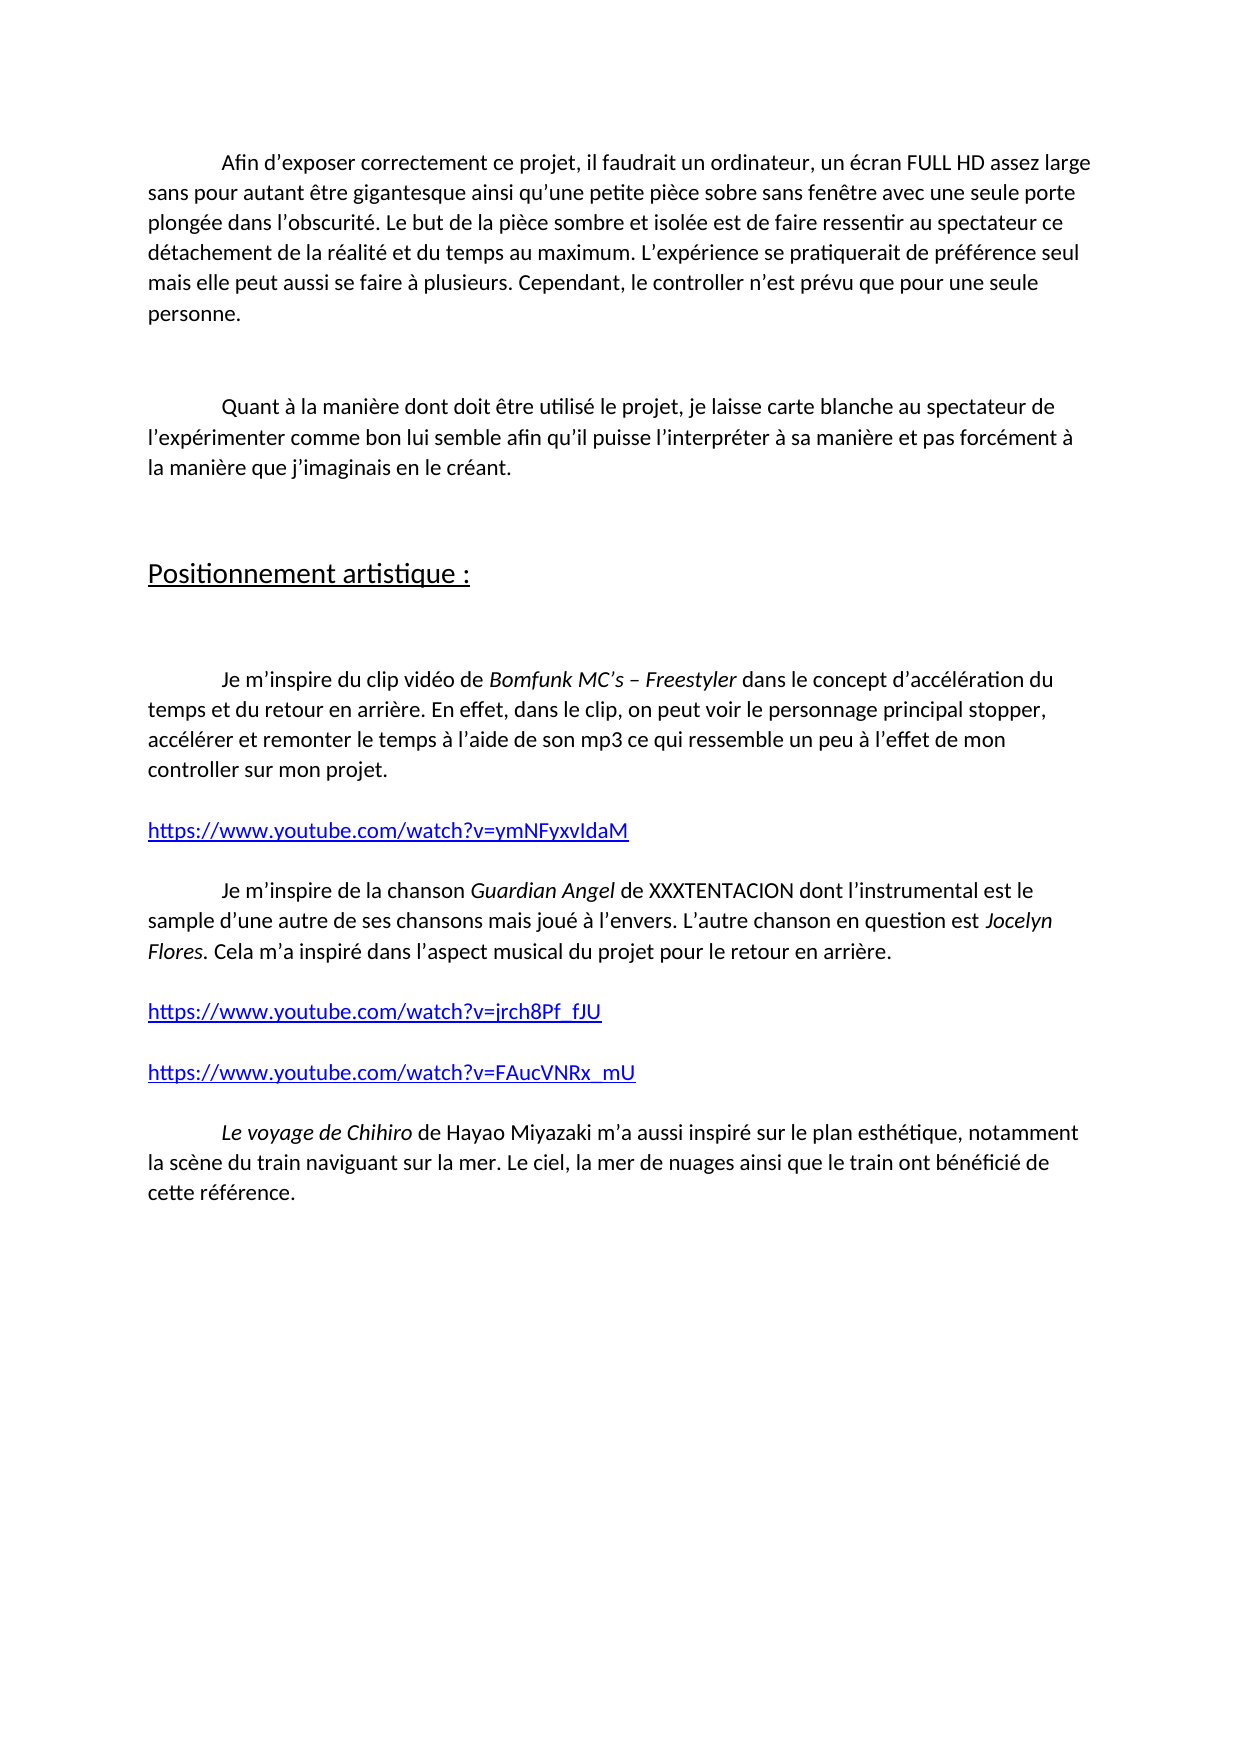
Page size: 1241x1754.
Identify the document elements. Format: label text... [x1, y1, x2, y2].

text Positionnement artistique : [148, 555, 1093, 590]
text https://www.youtube.com/watch?v=jrch8Pf_fJU [148, 997, 1093, 1025]
text Quant à la manière dont doit être utilisé le projet, je laisse carte blanche au spectateur de l’expérimenter comme bon lui semble afin qu’il puisse l’interpréter à sa manière et pas forcément à la manière que j’imaginais en le créant. [148, 392, 1093, 481]
text Afin d’exposer correctement ce projet, il faudrait un ordinateur, un écran FULL HD assez large sans pour autant être gigantesque ainsi qu’une petite pièce sobre sans fenêtre avec une seule porte plongée dans l’obscurité. Le but de la pièce sombre et isolée est de faire ressentir au spectateur ce détachement de la réalité et du temps au maximum. L’expérience se pratiquerait de préférence seul mais elle peut aussi se faire à plusieurs. Cependant, le controller n’est prévu que pour une seule personne. [148, 148, 1093, 327]
text Je m’inspire de la chanson Guardian Angel de XXXTENTACION dont l’instrumental est le sample d’une autre de ses chansons mais joué à l’envers. L’autre chanson en question est Jocelyn Flores. Cela m’a inspiré dans l’aspect musical du projet pour le retour en arrière. [148, 876, 1093, 965]
text https://www.youtube.com/watch?v=ymNFyxvIdaM [148, 816, 1093, 844]
text https://www.youtube.com/watch?v=FAucVNRx_mU [148, 1058, 1093, 1086]
text Je m’inspire du clip vidéo de Bomfunk MC’s – Freestyler dans le concept d’accélération du temps et du retour en arrière. En effet, dans le clip, on peut voir le personnage principal stopper, accélérer et remonter le temps à l’aide de son mp3 ce qui ressemble un peu à l’effet de mon controller sur mon projet. [148, 665, 1093, 784]
text Le voyage de Chihiro de Hayao Miyazaki m’a aussi inspiré sur le plan esthétique, notamment la scène du train naviguant sur la mer. Le ciel, la mer de nuages ainsi que le train ont bénéficié de cette référence. [148, 1118, 1093, 1207]
